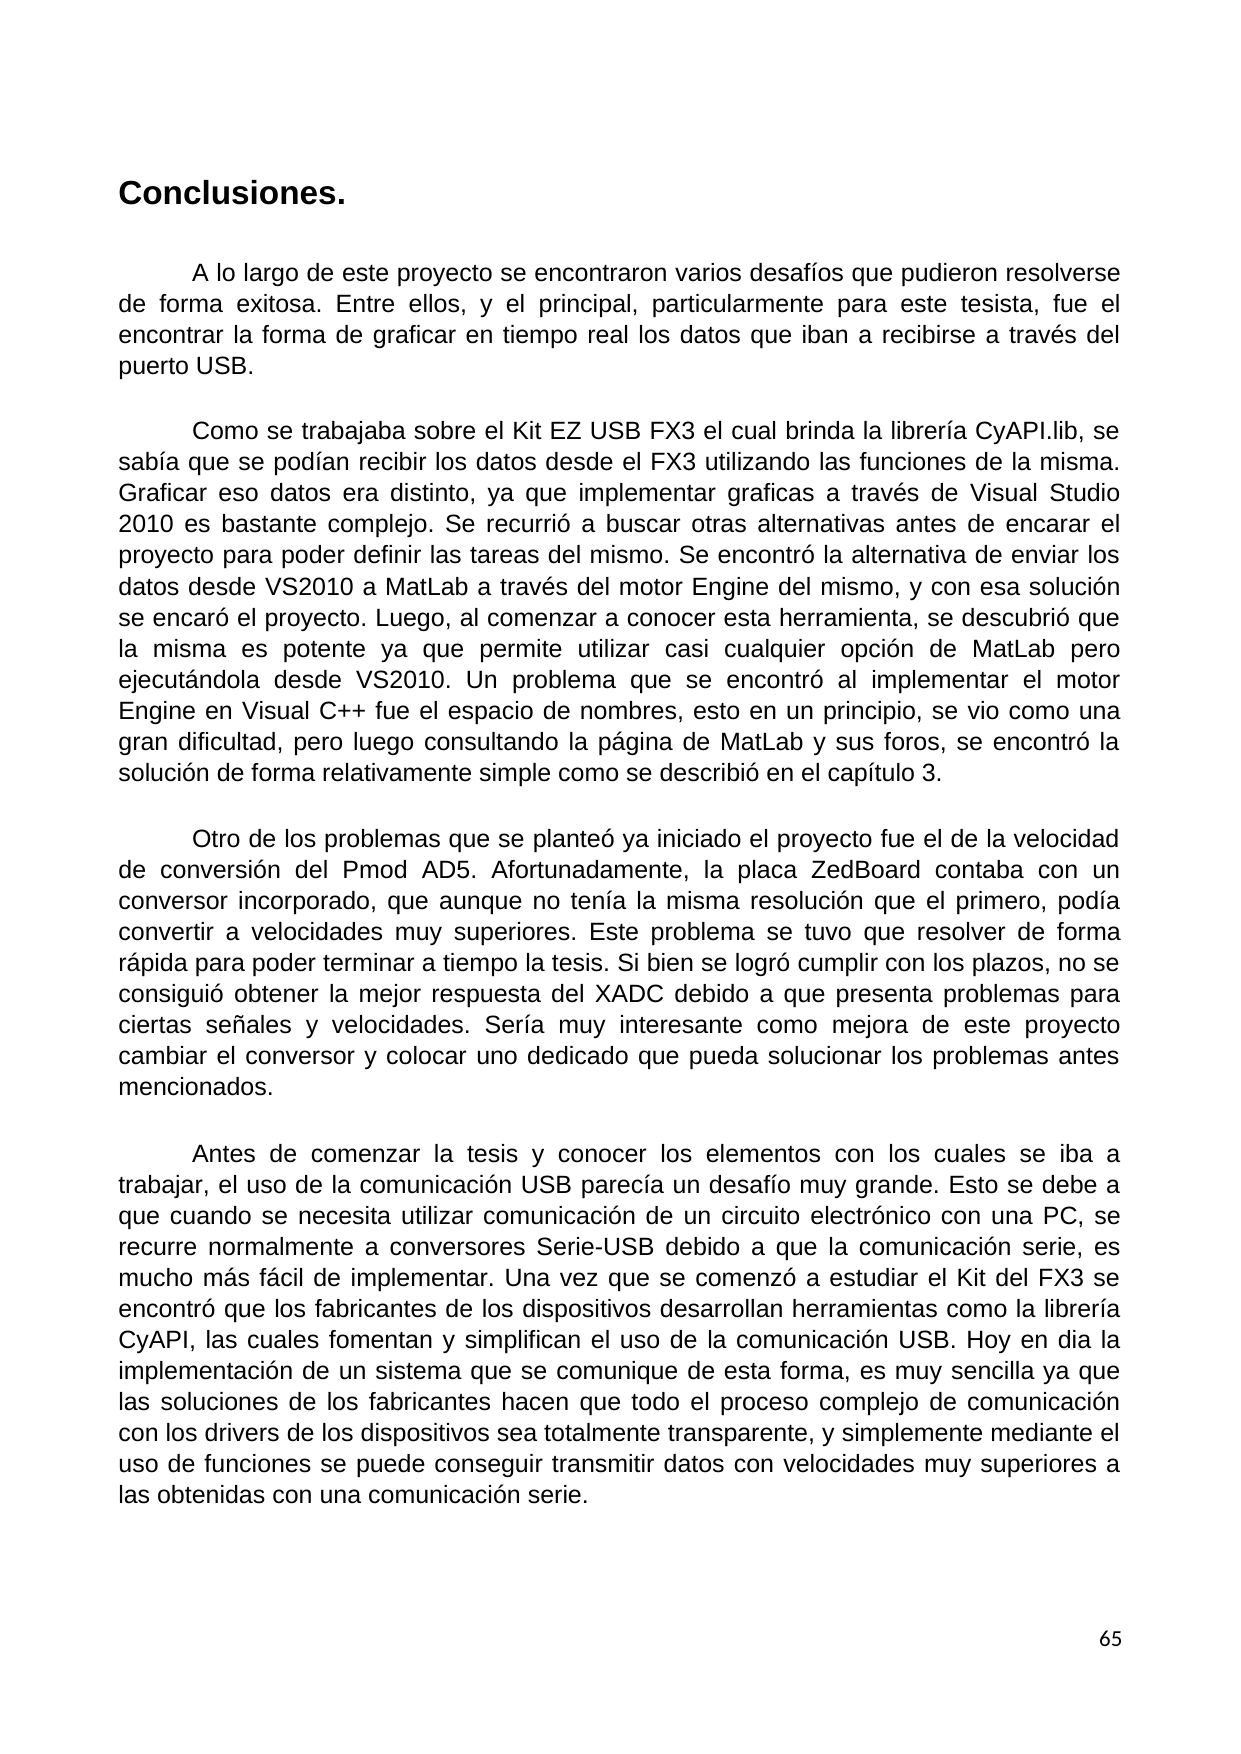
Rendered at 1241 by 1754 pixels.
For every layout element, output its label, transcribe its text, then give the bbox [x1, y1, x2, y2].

text Antes de comenzar la tesis y conocer los elementos con los cuales se iba a trabajar, el uso de la comunicación USB parecía un desafío muy grande. Esto se debe a que cuando se necesita utilizar comunicación de un circuito electrónico con una PC, se recurre normalmente a conversores Serie-USB debido a que la comunicación serie, es mucho más fácil de implementar. Una vez que se comenzó a estudiar el Kit del FX3 se encontró que los fabricantes de los dispositivos desarrollan herramientas como la librería CyAPI, las cuales fomentan y simplifican el uso de la comunicación USB. Hoy en dia la implementación de un sistema que se comunique de esta forma, es muy sencilla ya que las soluciones de los fabricantes hacen que todo el proceso complejo de comunicación con los drivers de los dispositivos sea totalmente transparente, y simplemente mediante el uso de funciones se puede conseguir transmitir datos con velocidades muy superiores a las obtenidas con una comunicación serie. [118, 1139, 1122, 1509]
text Otro de los problemas que se planteó ya iniciado el proyecto fue el de la velocidad de conversión del Pmod AD5. Afortunadamente, la placa ZedBoard contaba con un conversor incorporado, que aunque no tenía la misma resolución que el primero, podía convertir a velocidades muy superiores. Este problema se tuvo que resolver de forma rápida para poder terminar a tiempo la tesis. Si bien se logró cumplir con los plazos, no se consiguió obtener la mejor respuesta del XADC debido a que presenta problemas para ciertas señales y velocidades. Sería muy interesante como mejora de este proyecto cambiar el conversor y colocar uno dedicado que pueda solucionar los problemas antes mencionados. [118, 824, 1122, 1101]
text Como se trabajaba sobre el Kit EZ USB FX3 el cual brinda la librería CyAPI.lib, se sabía que se podían recibir los datos desde el FX3 utilizando las funciones de la misma. Graficar eso datos era distinto, ya que implementar graficas a través de Visual Studio 2010 es bastante complejo. Se recurrió a buscar otras alternativas antes de encarar el proyecto para poder definir las tareas del mismo. Se encontró la alternativa de enviar los datos desde VS2010 a MatLab a través del motor Engine del mismo, y con esa solución se encaró el proyecto. Luego, al comenzar a conocer esta herramienta, se descubrió que la misma es potente ya que permite utilizar casi cualquier opción de MatLab pero ejecutándola desde VS2010. Un problema que se encontró al implementar el motor Engine en Visual C++ fue el espacio de nombres, esto en un principio, se vio como una gran dificultad, pero luego consultando la página de MatLab y sus foros, se encontró la solución de forma relativamente simple como se describió en el capítulo 3. [118, 416, 1122, 787]
subtitle Conclusiones. [118, 173, 1122, 211]
text A lo largo de este proyecto se encontraron varios desafíos que pudieron resolverse de forma exitosa. Entre ellos, y el principal, particularmente para este tesista, fue el encontrar la forma de graficar en tiempo real los datos que iban a recibirse a través del puerto USB. [118, 258, 1122, 379]
